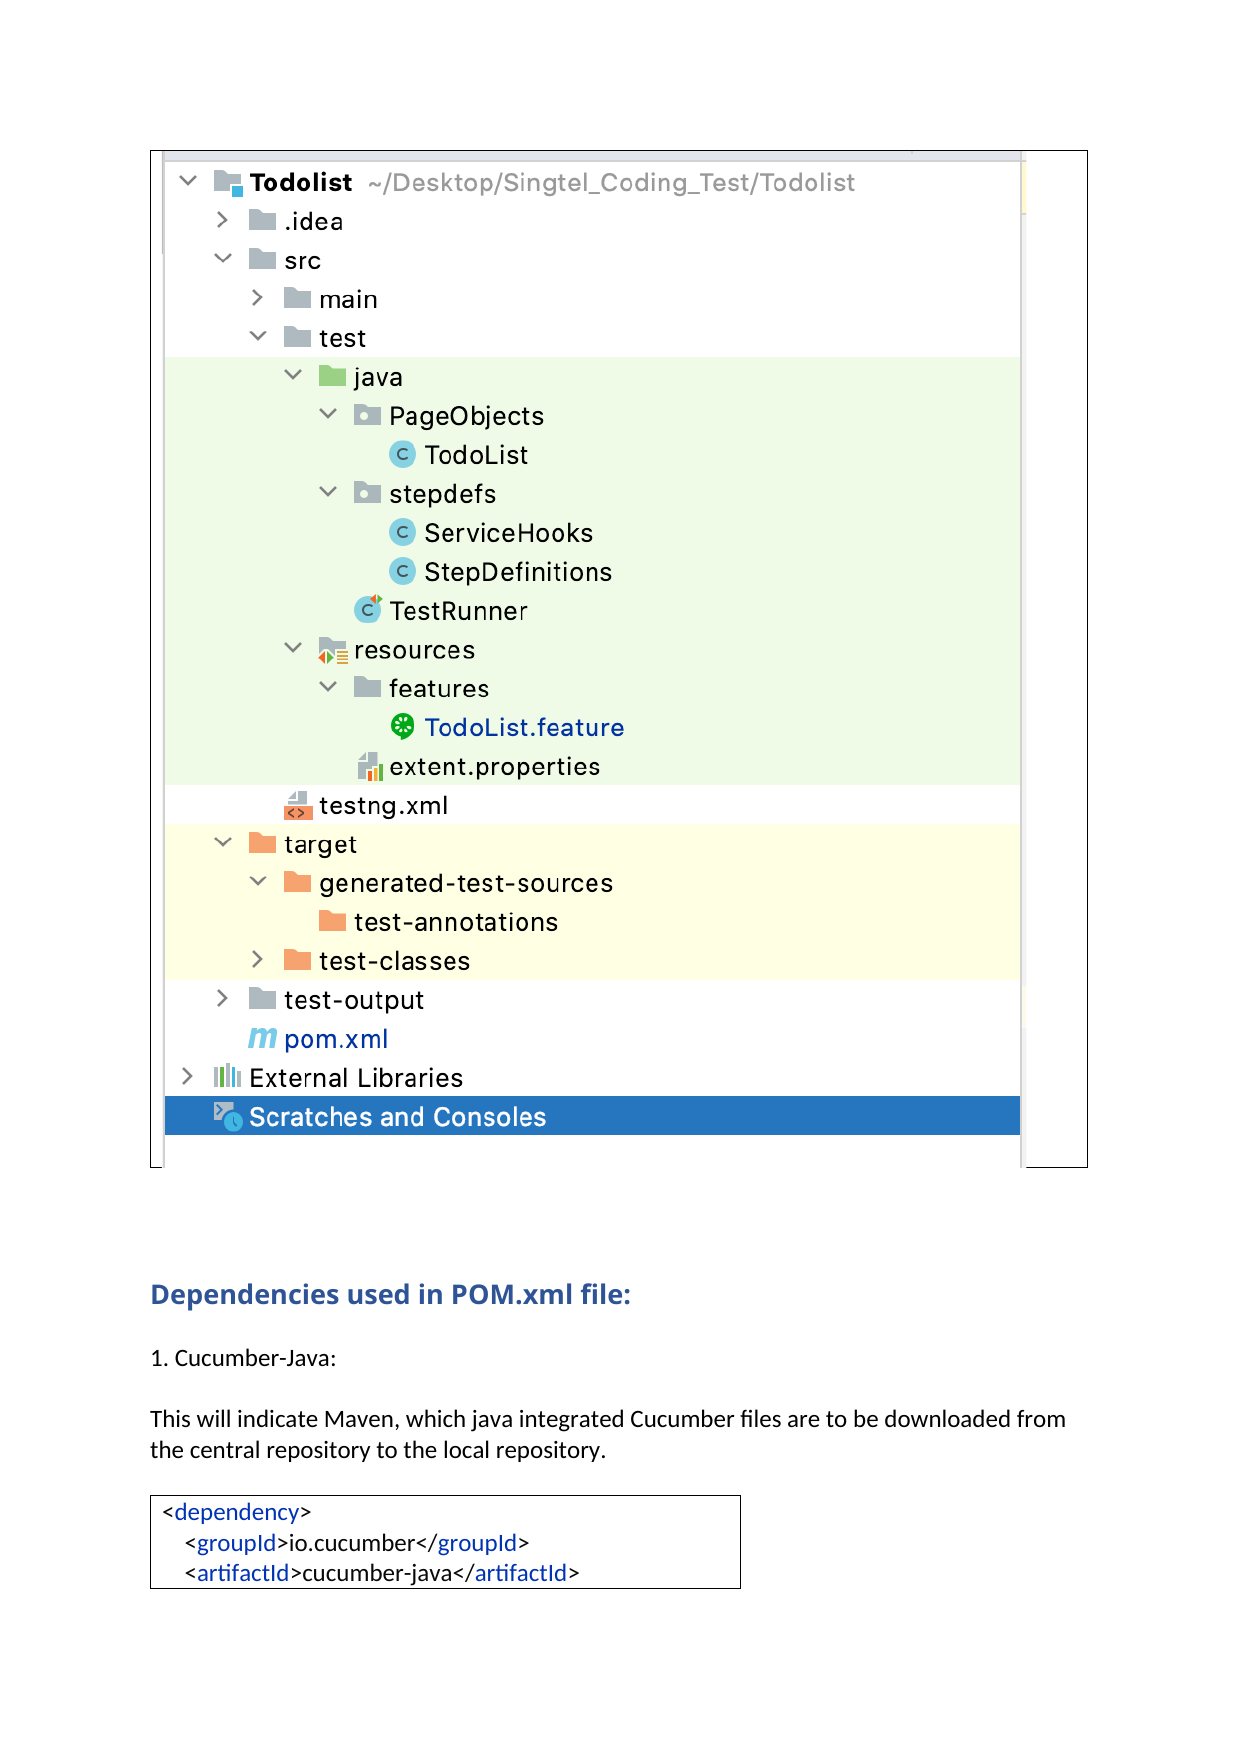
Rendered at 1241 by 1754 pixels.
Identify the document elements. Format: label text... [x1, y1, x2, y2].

table_header [151, 151, 161, 1167]
table_header [1027, 151, 1087, 1167]
text This will indicate Maven, which java integrated Cucumber files are to be downloaded from the central repository to the local repository. [150, 1373, 1090, 1495]
text Dependencies used in POM.xml file: 1. Cucumber-Java: [150, 1275, 1090, 1373]
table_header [151, 1496, 740, 1588]
picture [161, 151, 1027, 1168]
